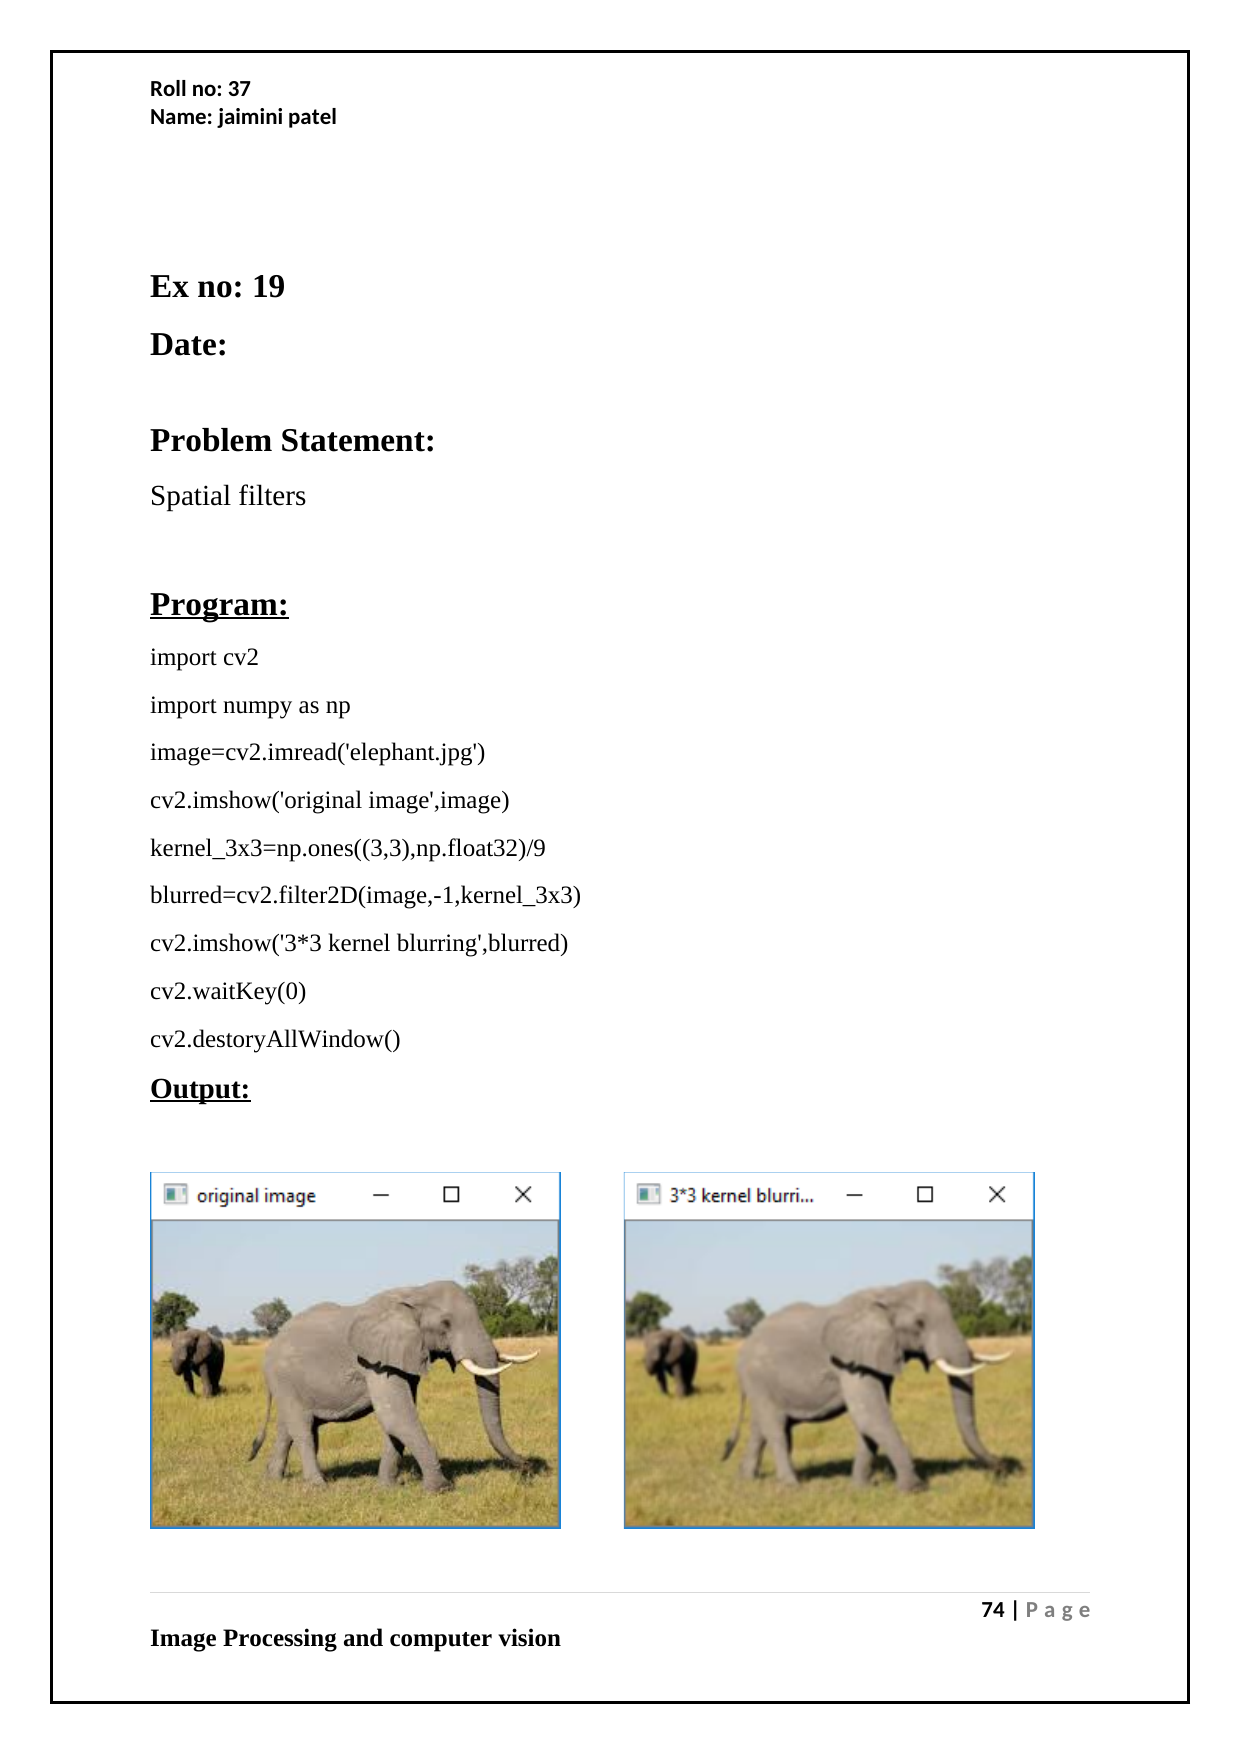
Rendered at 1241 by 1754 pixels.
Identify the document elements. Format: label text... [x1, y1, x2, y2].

text cv2.waitKey(0) [150, 976, 1090, 1005]
picture [150, 1172, 561, 1529]
text image=cv2.imread('elephant.jpg') [150, 737, 1090, 766]
text cv2.destoryAllWindow() [150, 1024, 1090, 1052]
text Program: [150, 584, 1090, 622]
text Ex no: 19 [150, 266, 1090, 304]
text import cv2 [150, 642, 1090, 671]
text cv2.imshow('3*3 kernel blurring',blurred) [150, 928, 1090, 957]
text blurred=cv2.filter2D(image,-1,kernel_3x3) [150, 881, 1090, 909]
text Spatial filters [150, 478, 1090, 512]
text Output: [150, 1071, 1090, 1105]
text import numpy as np [150, 690, 1090, 718]
text cv2.imshow('original image',image) [150, 785, 1090, 814]
text Problem Statement: [150, 420, 1090, 459]
picture [623, 1172, 1035, 1529]
text Date: [150, 324, 1090, 362]
text kernel_3x3=np.ones((3,3),np.float32)/9 [150, 833, 1090, 862]
